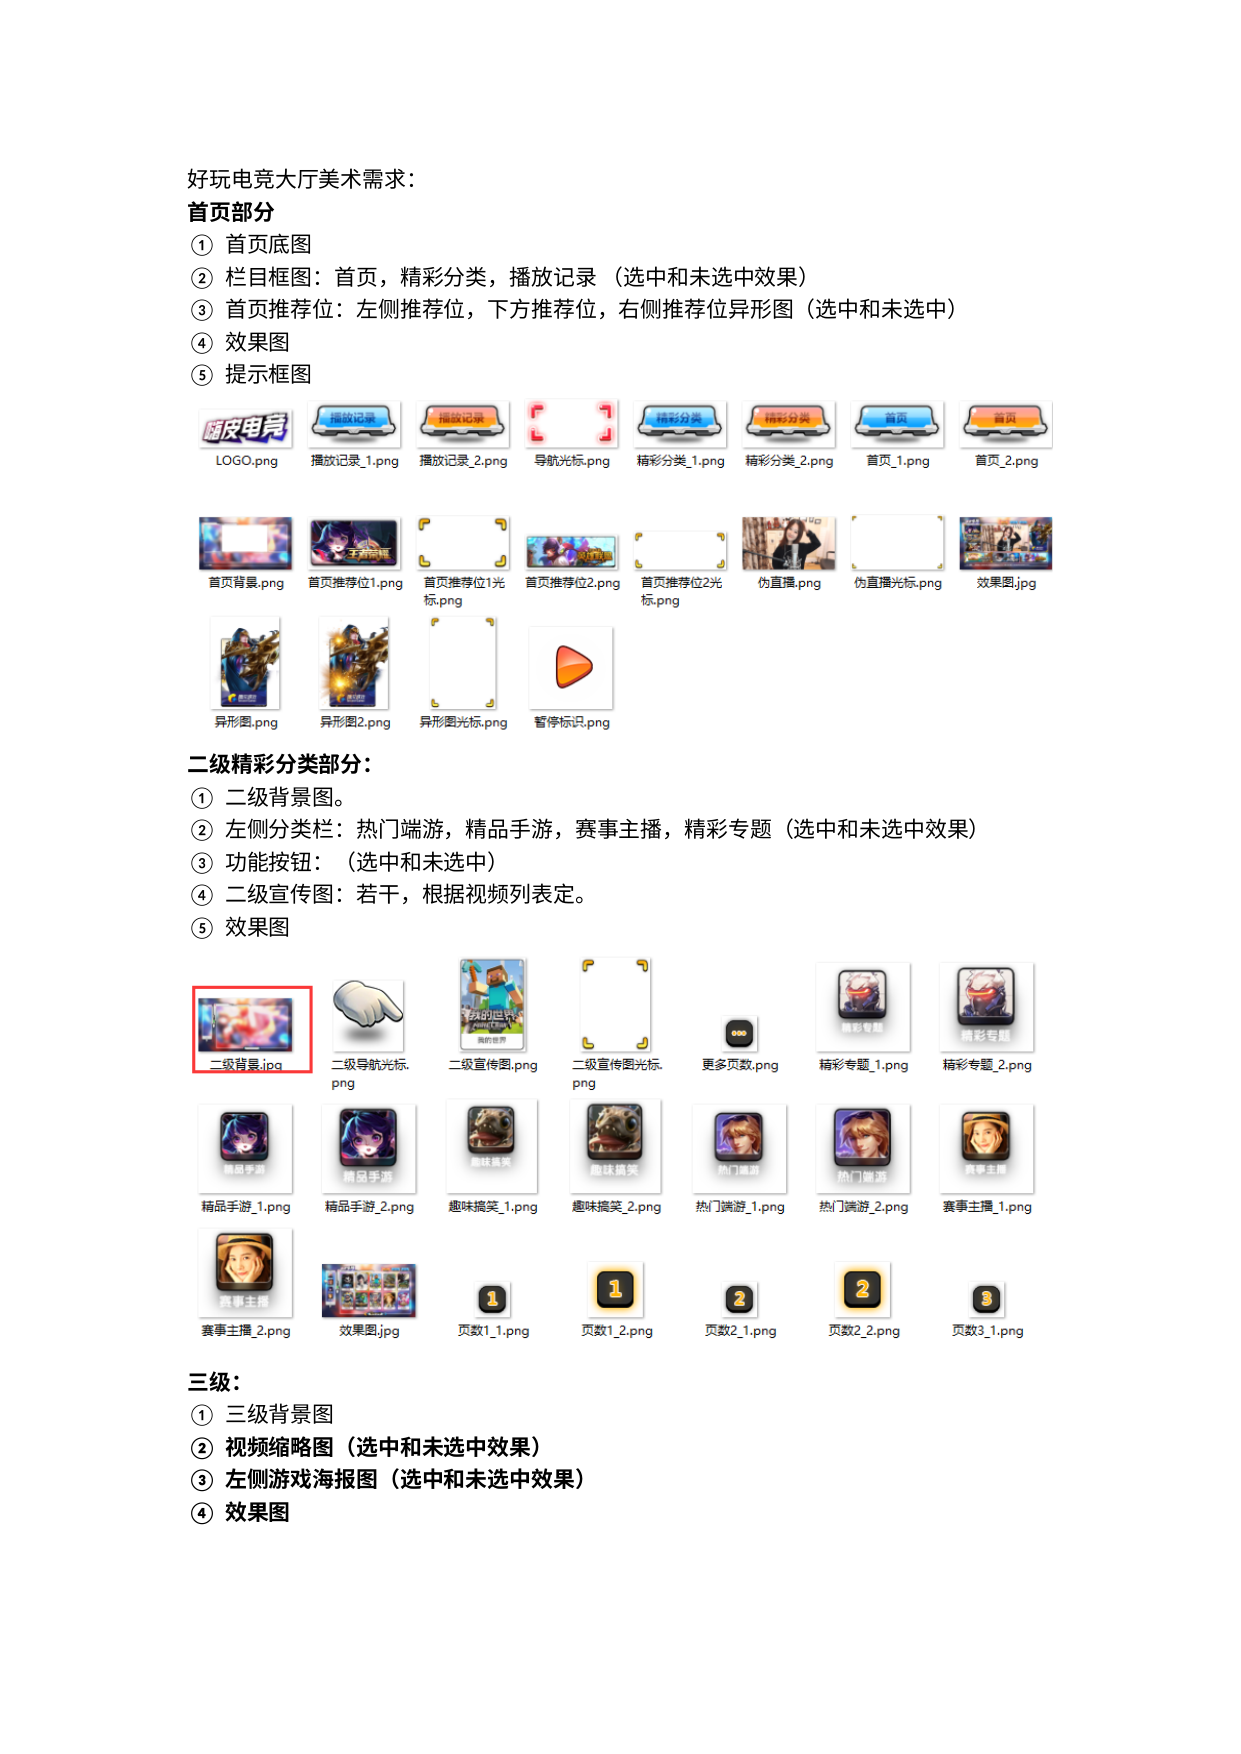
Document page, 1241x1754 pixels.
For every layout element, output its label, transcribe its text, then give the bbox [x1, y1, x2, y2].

list 首页推荐位：左侧推荐位，下方推荐位，右侧推荐位异形图（选中和未选中） [187, 292, 1053, 324]
text 三级： [187, 1364, 1053, 1397]
list 二级宣传图：若干，根据视频列表定。 [187, 877, 1053, 909]
list 效果图 [187, 324, 1053, 357]
list 提示框图 [187, 357, 1053, 389]
list 左侧分类栏：热门端游，精品手游，赛事主播，精彩专题（选中和未选中效果） [187, 812, 1053, 844]
list 三级背景图 [187, 1397, 1053, 1429]
list 首页底图 [187, 227, 1053, 259]
text 首页部分 [187, 194, 1053, 227]
picture [187, 389, 1053, 747]
text 二级精彩分类部分： [187, 747, 1053, 779]
picture [187, 942, 1053, 1361]
list 左侧游戏海报图（选中和未选中效果） [187, 1462, 1053, 1494]
list 二级背景图。 [187, 779, 1053, 812]
list 效果图 [187, 1494, 1053, 1527]
list 功能按钮：（选中和未选中） [187, 844, 1053, 877]
list 栏目框图：首页，精彩分类，播放记录 （选中和未选中效果） [187, 259, 1053, 292]
list 效果图 [187, 909, 1053, 942]
list 视频缩略图（选中和未选中效果） [187, 1429, 1053, 1462]
text 好玩电竞大厅美术需求： [187, 162, 1053, 194]
